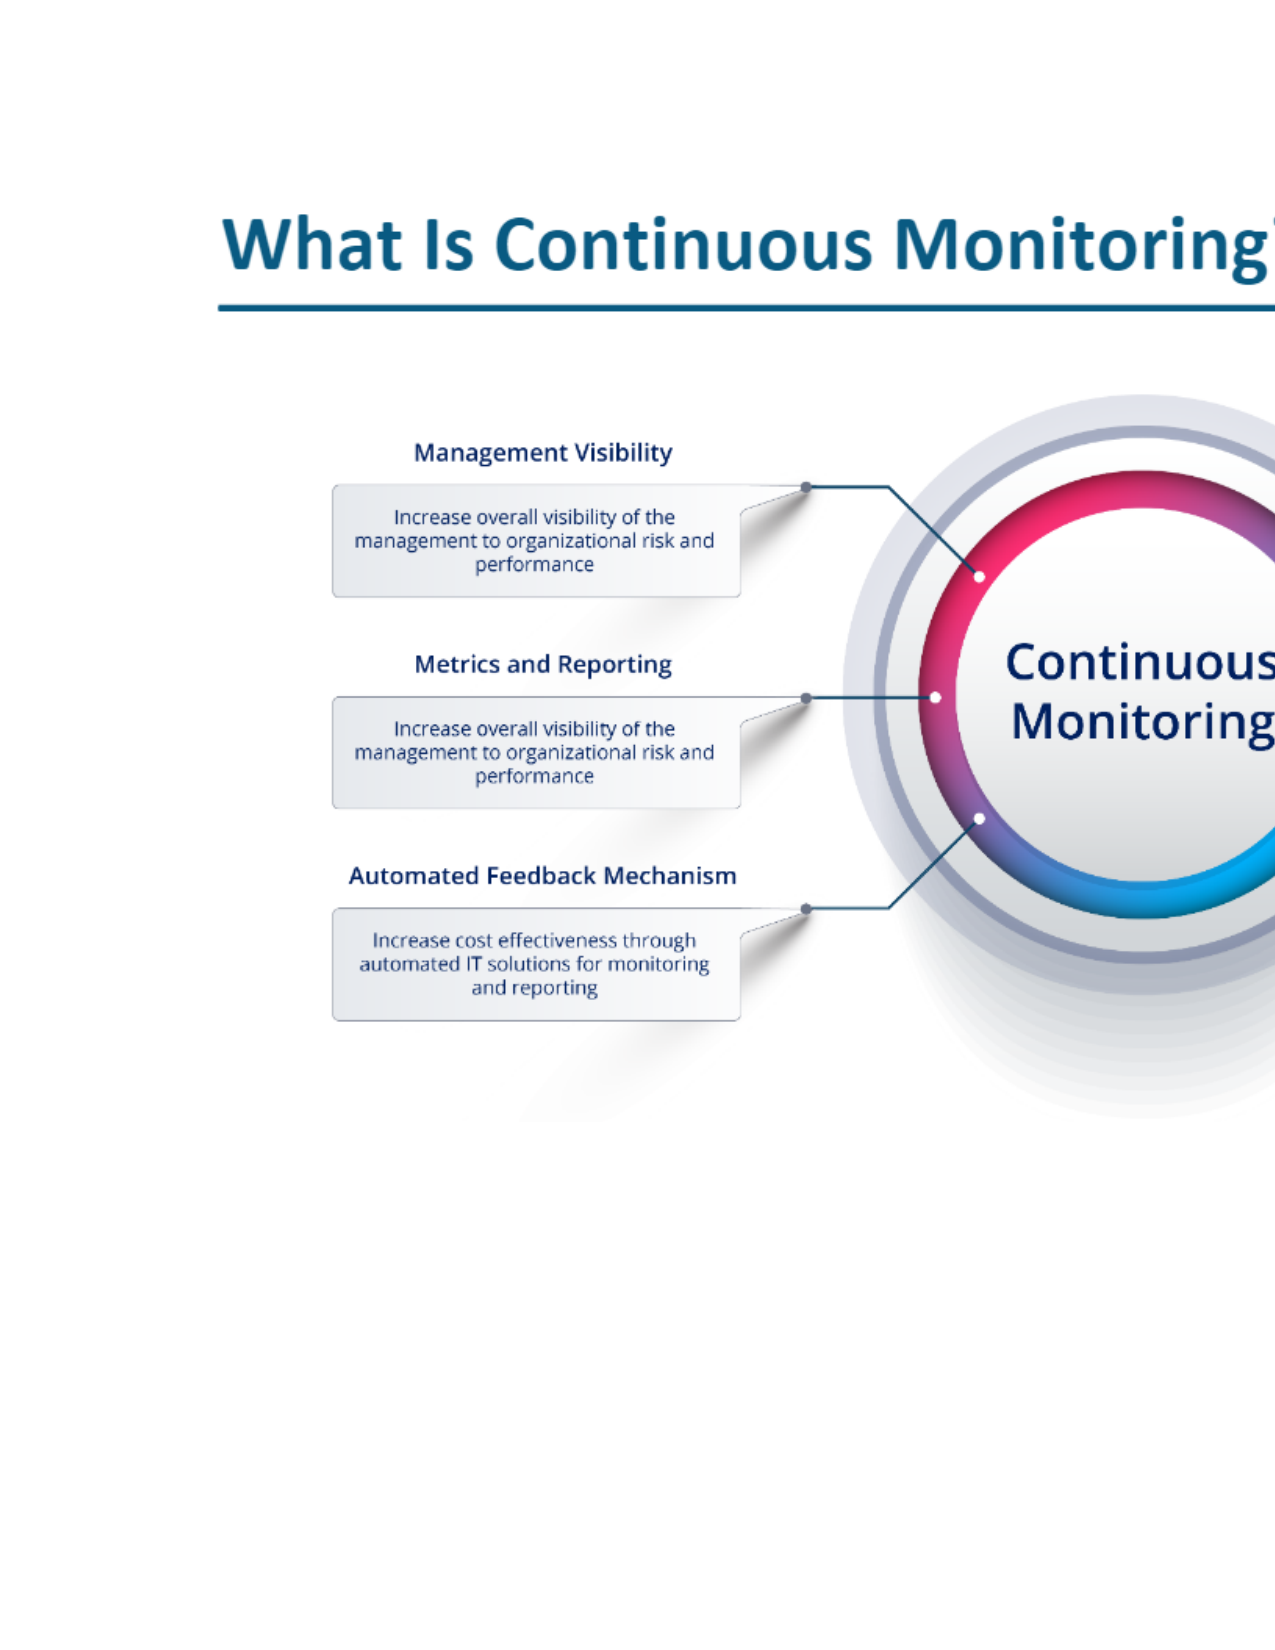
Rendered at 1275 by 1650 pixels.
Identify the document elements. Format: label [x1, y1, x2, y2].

picture [168, 150, 1275, 1122]
